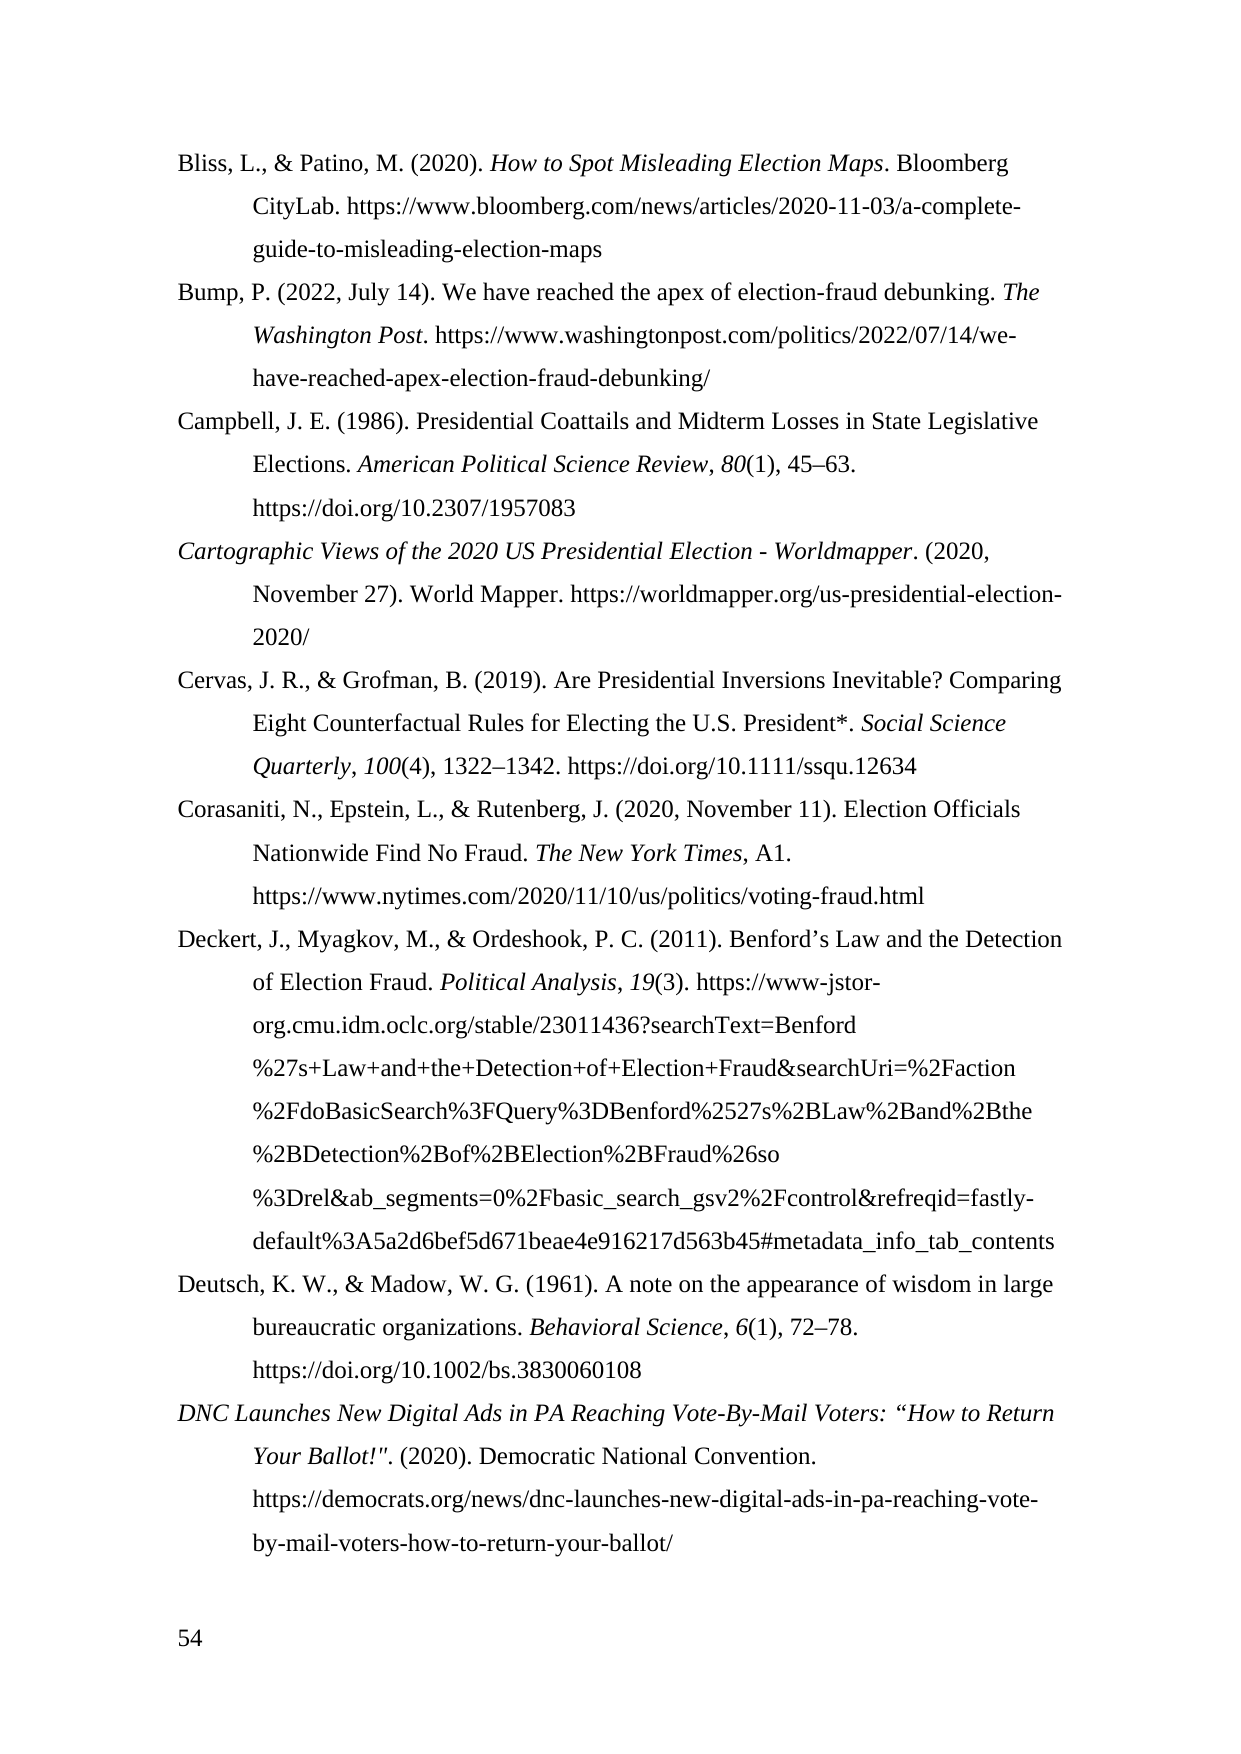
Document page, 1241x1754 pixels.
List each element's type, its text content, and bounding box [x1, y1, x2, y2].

text Corasaniti, N., Epstein, L., & Rutenberg, J. (2020, November 11). Election Officials Nationwide Find No Fraud. The New York Times, A1. https://www.nytimes.com/2020/11/10/us/politics/voting-fraud.html [177, 794, 1063, 909]
text Cervas, J. R., & Grofman, B. (2019). Are Presidential Inversions Inevitable? Comparing Eight Counterfactual Rules for Electing the U.S. President*. Social Science Quarterly, 100(4), 1322–1342. https://doi.org/10.1111/ssqu.12634 [177, 665, 1063, 780]
text Campbell, J. E. (1986). Presidential Coattails and Midterm Losses in State Legislative Elections. American Political Science Review, 80(1), 45–63. https://doi.org/10.2307/1957083 [177, 406, 1063, 521]
text DNC Launches New Digital Ads in PA Reaching Vote-By-Mail Voters: “How to Return Your Ballot!". (2020). Democratic National Convention. https://democrats.org/news/dnc-launches-new-digital-ads-in-pa-reaching-vote-by-mail-voters-how-to-return-your-ballot/ [177, 1398, 1063, 1556]
text Deckert, J., Myagkov, M., & Ordeshook, P. C. (2011). Benford’s Law and the Detection of Election Fraud. Political Analysis, 19(3). https://www-jstor-org.cmu.idm.oclc.org/stable/23011436?searchText=Benford%27s+Law+and+the+Detection+of+Election+Fraud&searchUri=%2Faction%2FdoBasicSearch%3FQuery%3DBenford%2527s%2BLaw%2Band%2Bthe%2BDetection%2Bof%2BElection%2BFraud%26so%3Drel&ab_segments=0%2Fbasic_search_gsv2%2Fcontrol&refreqid=fastly-default%3A5a2d6bef5d671beae4e916217d563b45#metadata_info_tab_contents [177, 924, 1063, 1254]
text Bliss, L., & Patino, M. (2020). How to Spot Misleading Election Maps. Bloomberg CityLab. https://www.bloomberg.com/news/articles/2020-11-03/a-complete-guide-to-misleading-election-maps [177, 148, 1063, 263]
text Bump, P. (2022, July 14). We have reached the apex of election-fraud debunking. The Washington Post. https://www.washingtonpost.com/politics/2022/07/14/we-have-reached-apex-election-fraud-debunking/ [177, 277, 1063, 392]
text Cartographic Views of the 2020 US Presidential Election - Worldmapper. (2020, November 27). World Mapper. https://worldmapper.org/us-presidential-election-2020/ [177, 536, 1063, 651]
text Deutsch, K. W., & Madow, W. G. (1961). A note on the appearance of wisdom in large bureaucratic organizations. Behavioral Science, 6(1), 72–78. https://doi.org/10.1002/bs.3830060108 [177, 1269, 1063, 1384]
